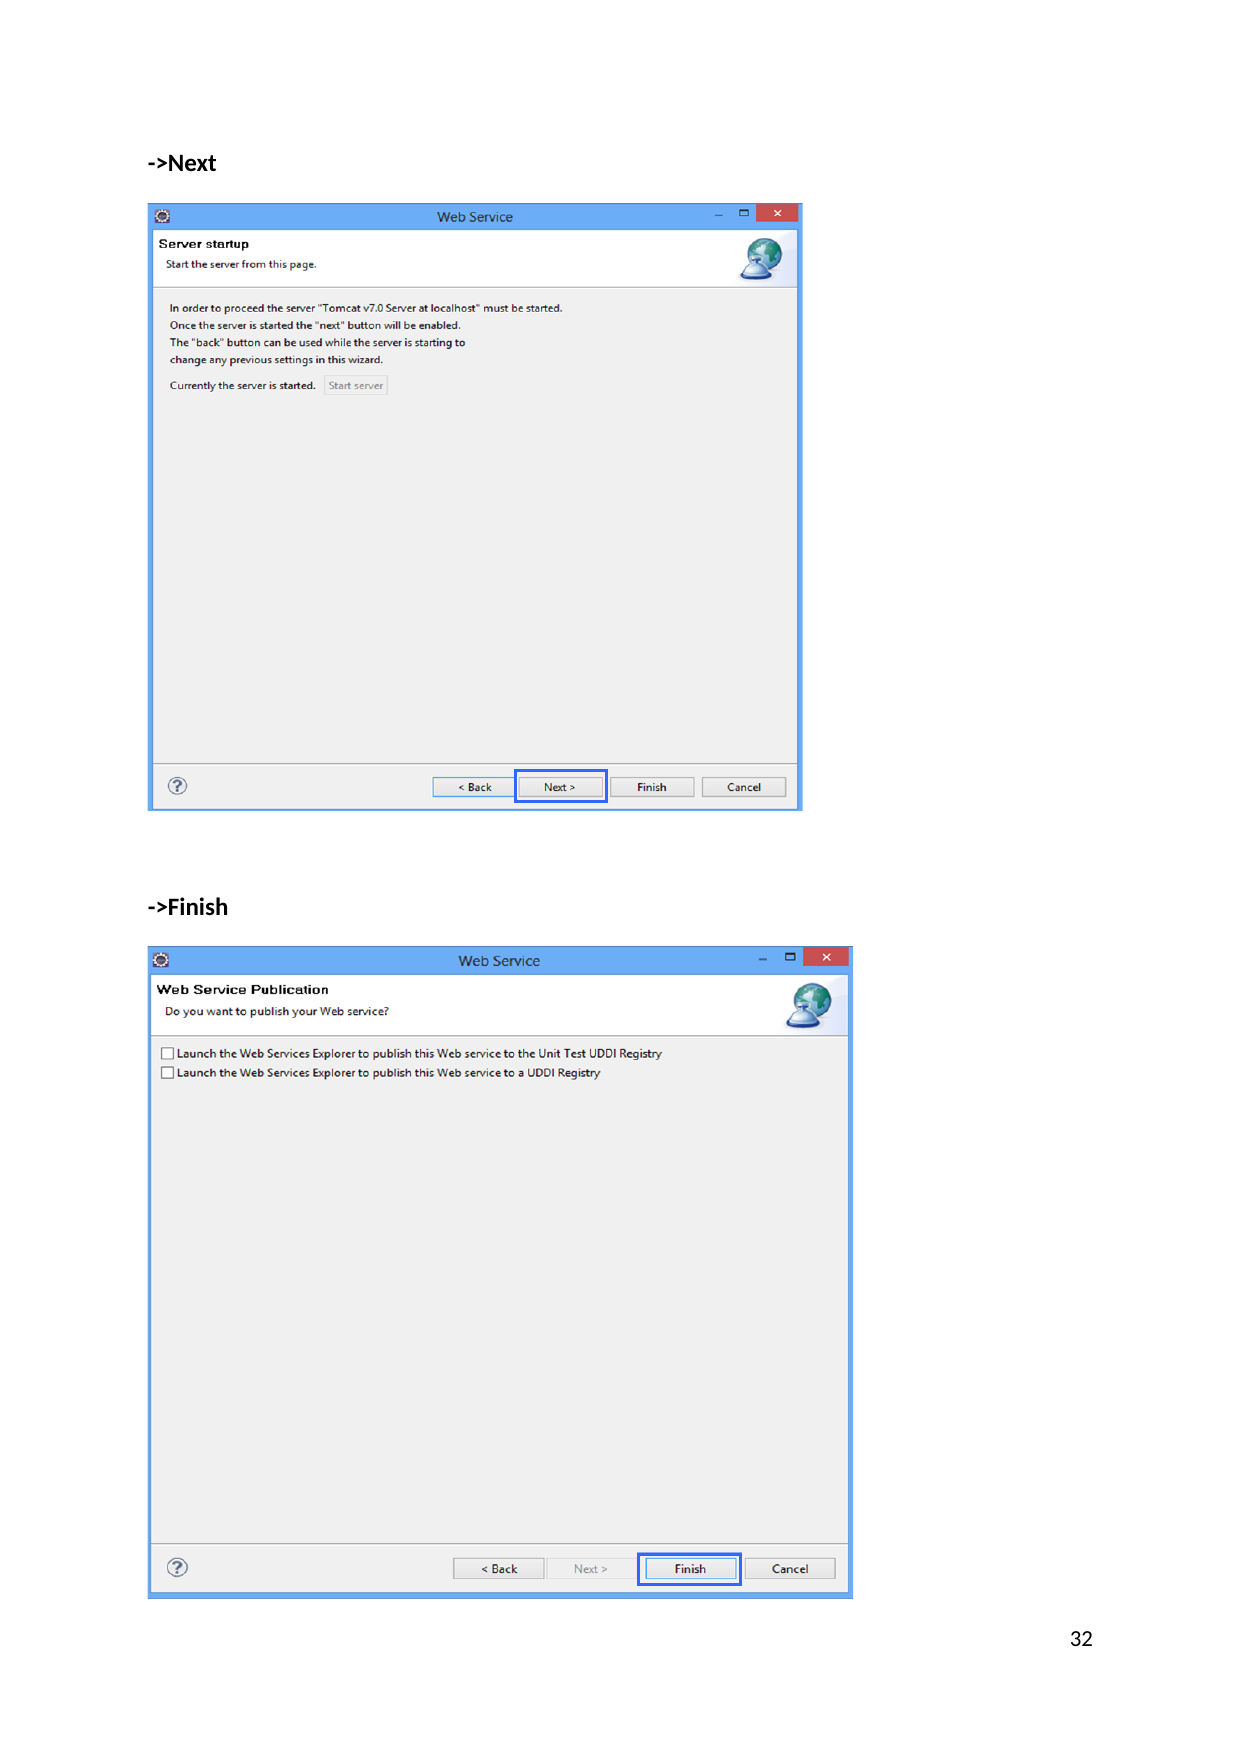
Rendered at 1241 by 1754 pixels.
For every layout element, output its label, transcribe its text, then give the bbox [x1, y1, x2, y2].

picture [147, 946, 854, 1599]
text ->Finish [148, 891, 1093, 922]
picture [147, 203, 803, 811]
text ->Next [148, 148, 1093, 178]
